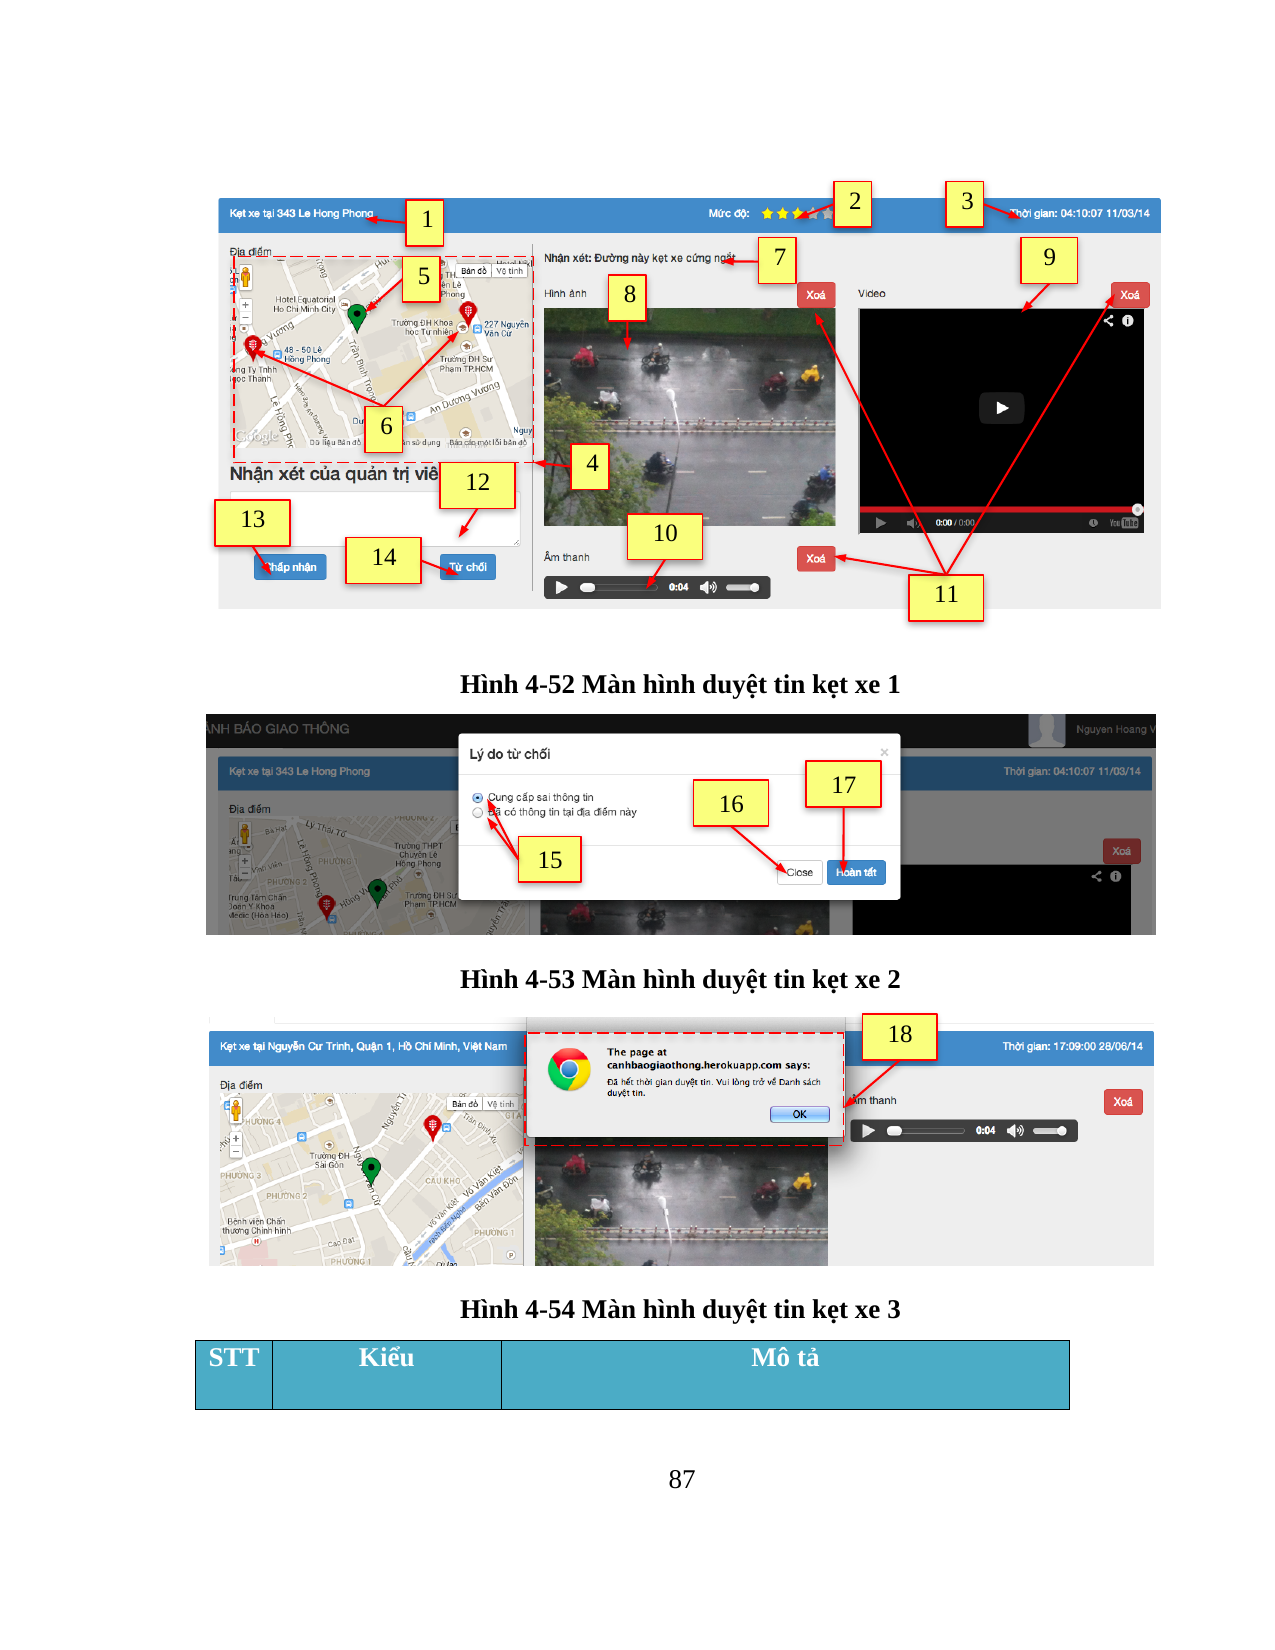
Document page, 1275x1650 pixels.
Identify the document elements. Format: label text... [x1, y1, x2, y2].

table_header Kiểu [273, 1341, 501, 1409]
table_header Mô tả [502, 1341, 1069, 1409]
picture [215, 194, 1166, 609]
text Hình 4-11 Màn hình duyệt tin kẹt xe 2 [207, 963, 1154, 994]
text Hình 4-12 Màn hình duyệt tin kẹt xe 3 [207, 1293, 1154, 1325]
picture [206, 714, 1156, 935]
table_header STT [196, 1341, 272, 1409]
picture [206, 1017, 1157, 1266]
text Hình 4-10 Màn hình duyệt tin kẹt xe 1 [207, 668, 1154, 699]
